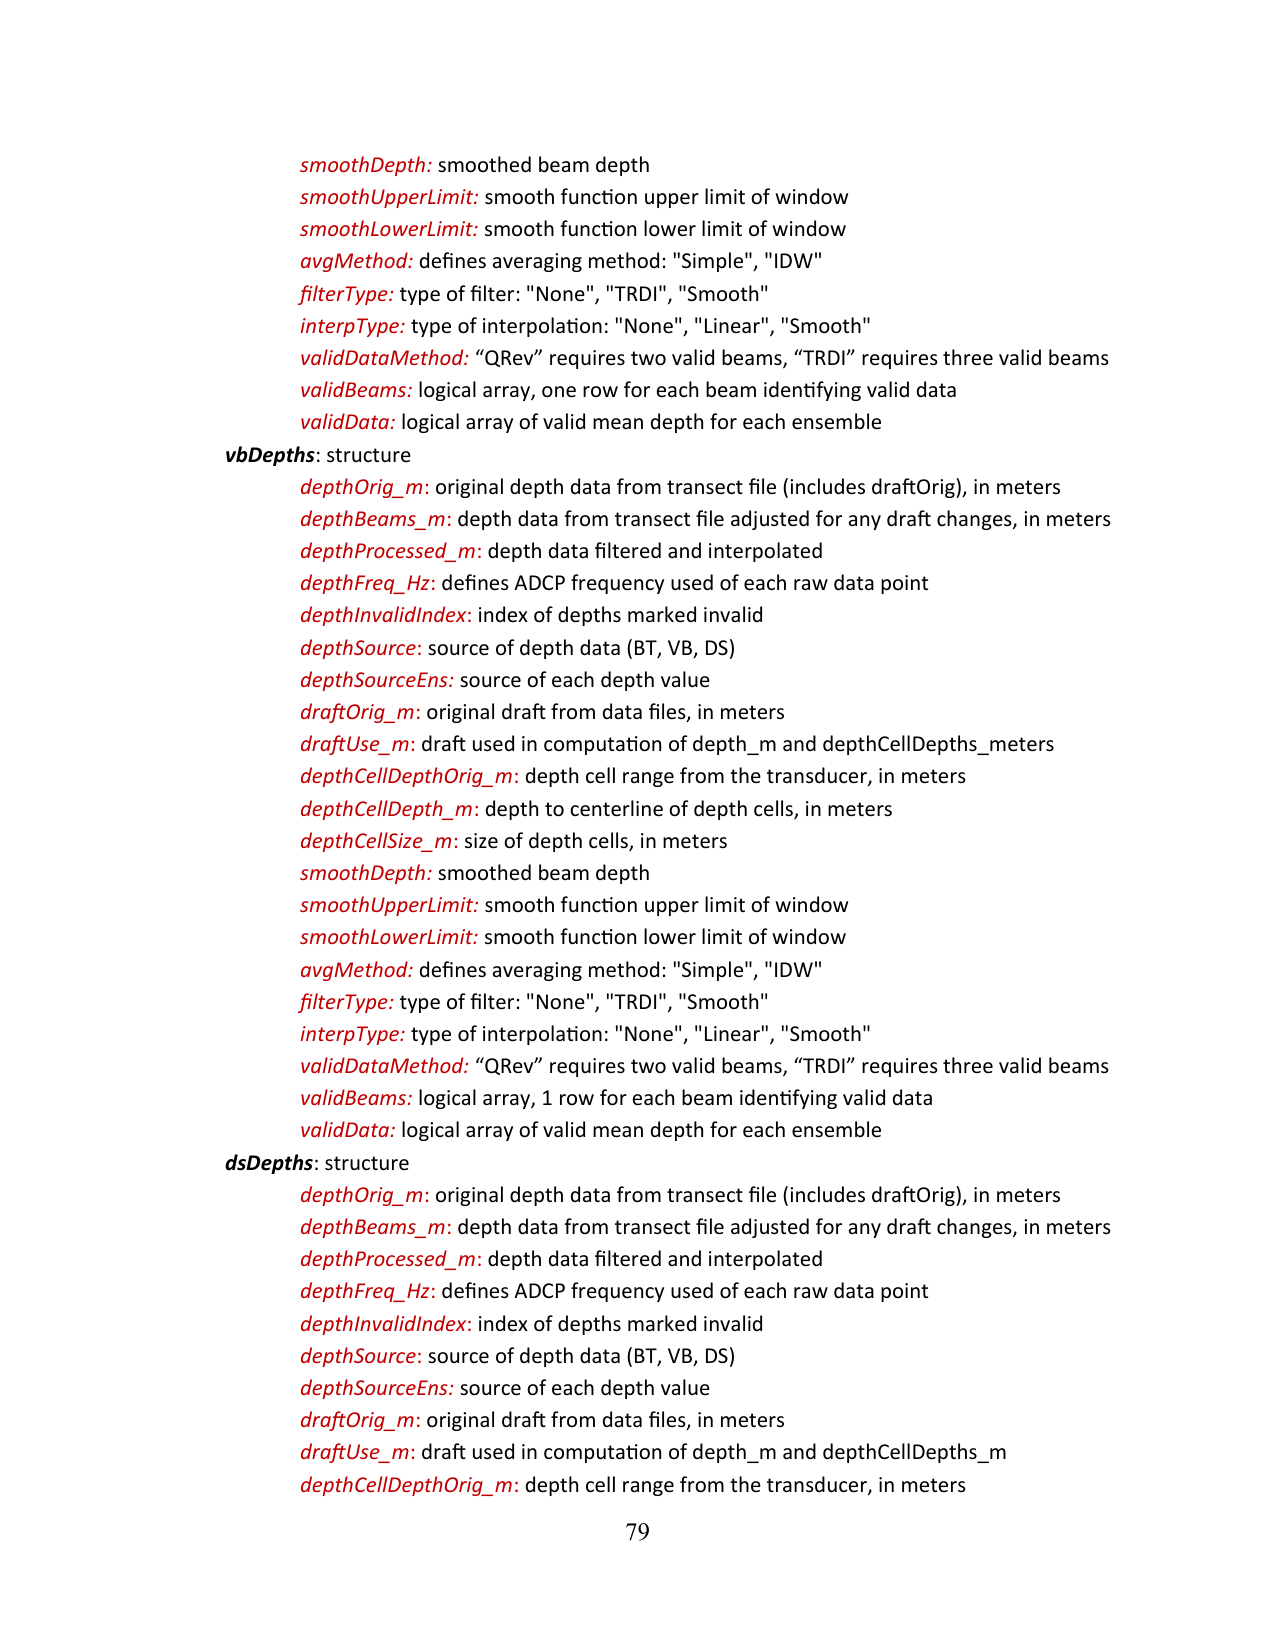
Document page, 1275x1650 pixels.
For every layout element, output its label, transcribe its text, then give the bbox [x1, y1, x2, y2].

text validBeams: logical array, one row for each beam identifying valid data [300, 375, 1125, 403]
text filterType: type of filter: "None", "TRDI", "Smooth" [300, 987, 1125, 1015]
text avgMethod: defines averaging method: "Simple", "IDW" [300, 247, 1125, 274]
text validBeams: logical array, 1 row for each beam identifying valid data [300, 1083, 1125, 1111]
text smoothUpperLimit: smooth function upper limit of window [300, 890, 1125, 918]
text depthBeams_m: depth data from transect file adjusted for any draft changes, in meters [300, 504, 1125, 532]
text smoothUpperLimit: smooth function upper limit of window [300, 182, 1125, 210]
text filterType: type of filter: "None", "TRDI", "Smooth" [300, 279, 1125, 307]
text validData: logical array of valid mean depth for each ensemble [300, 1116, 1125, 1144]
text validDataMethod: “QRev” requires two valid beams, “TRDI” requires three valid beams [300, 1051, 1125, 1079]
text depthFreq_Hz: defines ADCP frequency used of each raw data point [300, 1277, 1125, 1304]
text depthOrig_m: original depth data from transect file (includes draftOrig), in meters [300, 472, 1125, 500]
text draftOrig_m: original draft from data files, in meters [300, 1405, 1125, 1433]
text depthInvalidIndex: index of depths marked invalid [300, 1309, 1125, 1337]
text draftUse_m: draft used in computation of depth_m and depthCellDepths_m [300, 1437, 1125, 1466]
text validData: logical array of valid mean depth for each ensemble [300, 407, 1125, 436]
text depthCellDepthOrig_m: depth cell range from the transducer, in meters [300, 762, 1125, 789]
text dsDepths: structure [225, 1148, 1125, 1176]
text draftUse_m: draft used in computation of depth_m and depthCellDepths_meters [300, 729, 1125, 757]
text validDataMethod: “QRev” requires two valid beams, “TRDI” requires three valid beams [300, 343, 1125, 371]
text smoothDepth: smoothed beam depth [300, 858, 1125, 886]
text depthProcessed_m: depth data filtered and interpolated [300, 1244, 1125, 1272]
text depthFreq_Hz: defines ADCP frequency used of each raw data point [300, 568, 1125, 596]
text draftOrig_m: original draft from data files, in meters [300, 697, 1125, 725]
text interpType: type of interpolation: "None", "Linear", "Smooth" [300, 311, 1125, 339]
text depthCellDepthOrig_m: depth cell range from the transducer, in meters [300, 1470, 1125, 1498]
text interpType: type of interpolation: "None", "Linear", "Smooth" [300, 1019, 1125, 1047]
text depthProcessed_m: depth data filtered and interpolated [300, 536, 1125, 564]
text depthSourceEns: source of each depth value [300, 1373, 1125, 1401]
text depthSourceEns: source of each depth value [300, 665, 1125, 693]
text depthBeams_m: depth data from transect file adjusted for any draft changes, in meters [300, 1212, 1125, 1240]
text depthInvalidIndex: index of depths marked invalid [300, 601, 1125, 629]
text avgMethod: defines averaging method: "Simple", "IDW" [300, 955, 1125, 983]
text vbDepths: structure [225, 440, 1125, 468]
text depthSource: source of depth data (BT, VB, DS) [300, 1341, 1125, 1369]
text depthOrig_m: original depth data from transect file (includes draftOrig), in meters [300, 1180, 1125, 1208]
text smoothLowerLimit: smooth function lower limit of window [300, 922, 1125, 951]
text depthSource: source of depth data (BT, VB, DS) [300, 633, 1125, 661]
text depthCellDepth_m: depth to centerline of depth cells, in meters [300, 794, 1125, 822]
text smoothLowerLimit: smooth function lower limit of window [300, 214, 1125, 242]
text depthCellSize_m: size of depth cells, in meters [300, 826, 1125, 854]
text smoothDepth: smoothed beam depth [300, 150, 1125, 178]
